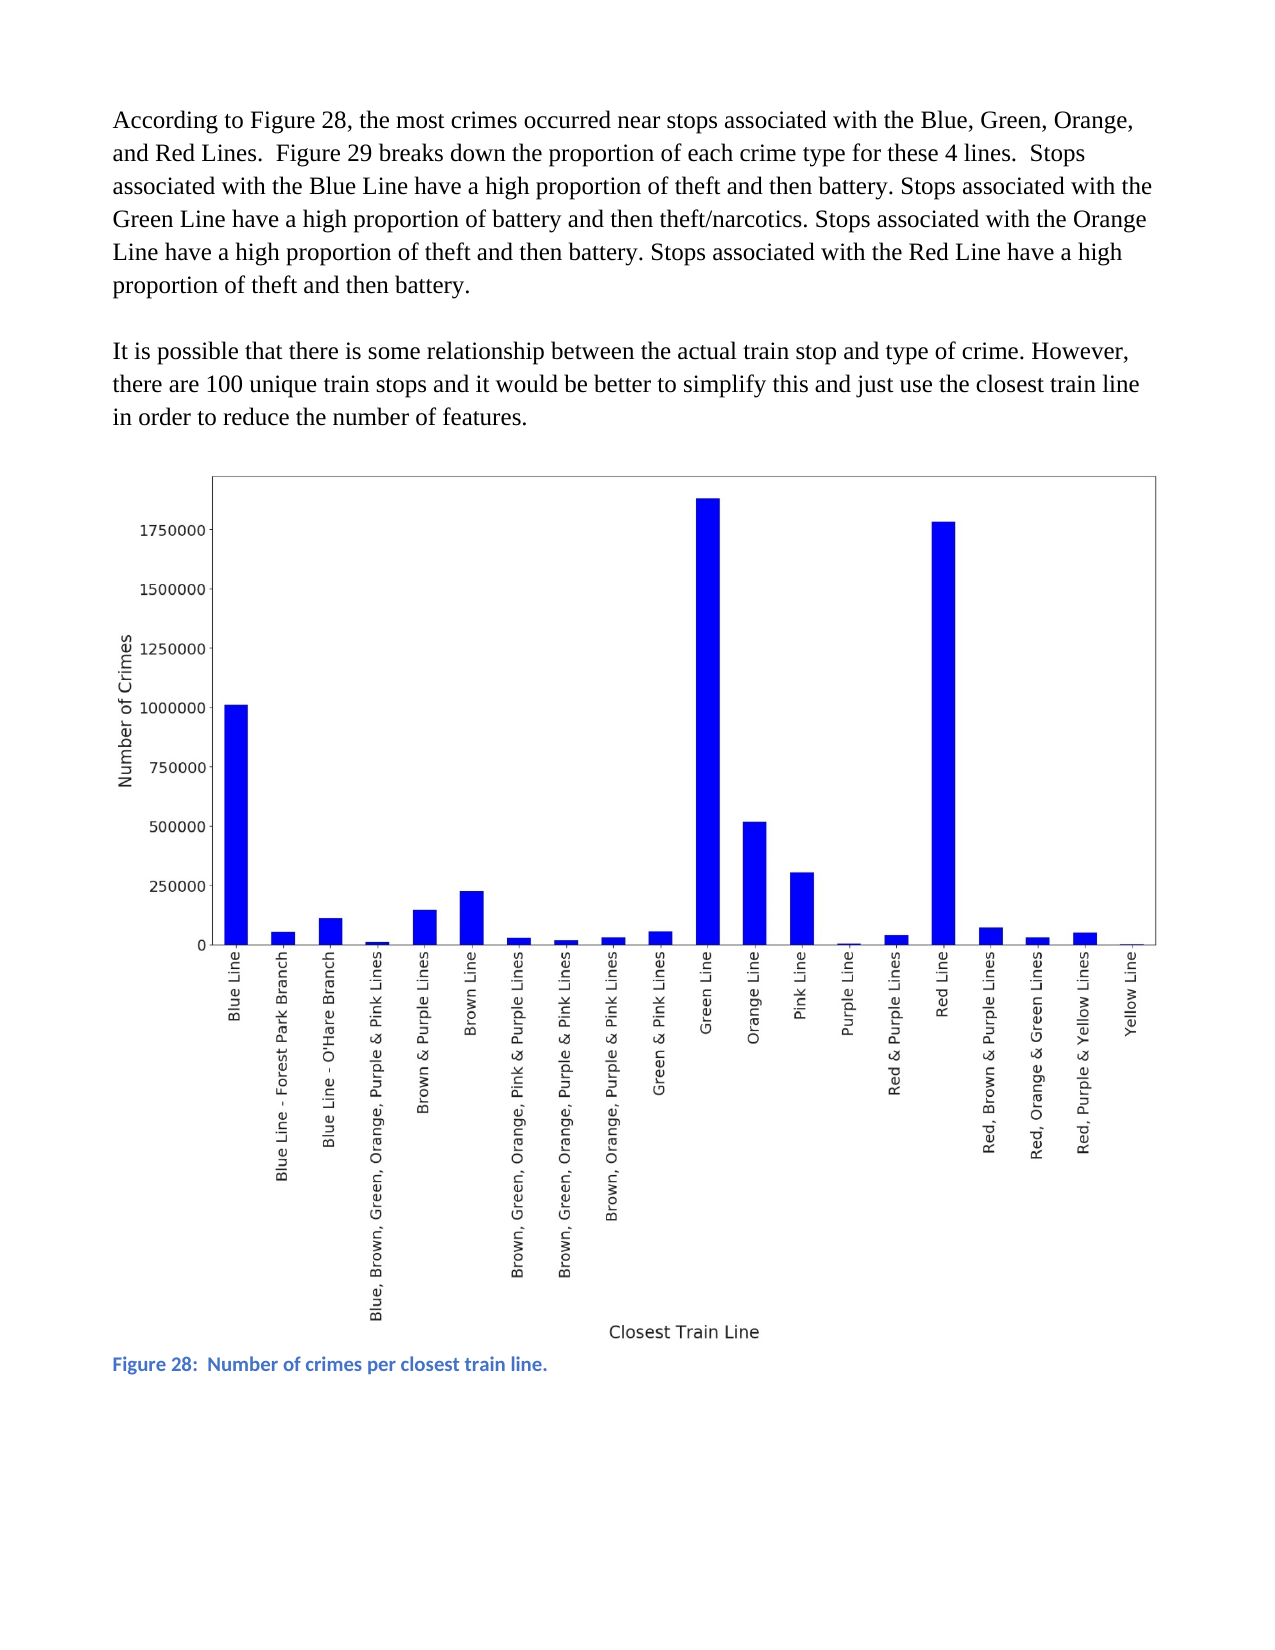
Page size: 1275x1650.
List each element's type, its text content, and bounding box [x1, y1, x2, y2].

text According to Figure 28, the most crimes occurred near stops associated with the Blue, Green, Orange, and Red Lines. Figure 29 breaks down the proportion of each crime type for these 4 lines. Stops associated with the Blue Line have a high proportion of theft and then battery. Stops associated with the Green Line have a high proportion of battery and then theft/narcotics. Stops associated with the Orange Line have a high proportion of theft and then battery. Stops associated with the Red Line have a high proportion of theft and then battery. [112, 105, 1162, 299]
text It is possible that there is some relationship between the actual train stop and type of crime. However, there are 100 unique train stops and it would be better to simplify this and just use the closest train line in order to reduce the number of features. [112, 336, 1162, 431]
picture [112, 468, 1163, 1347]
text Figure 28: Number of crimes per closest train line. [112, 1351, 1162, 1376]
